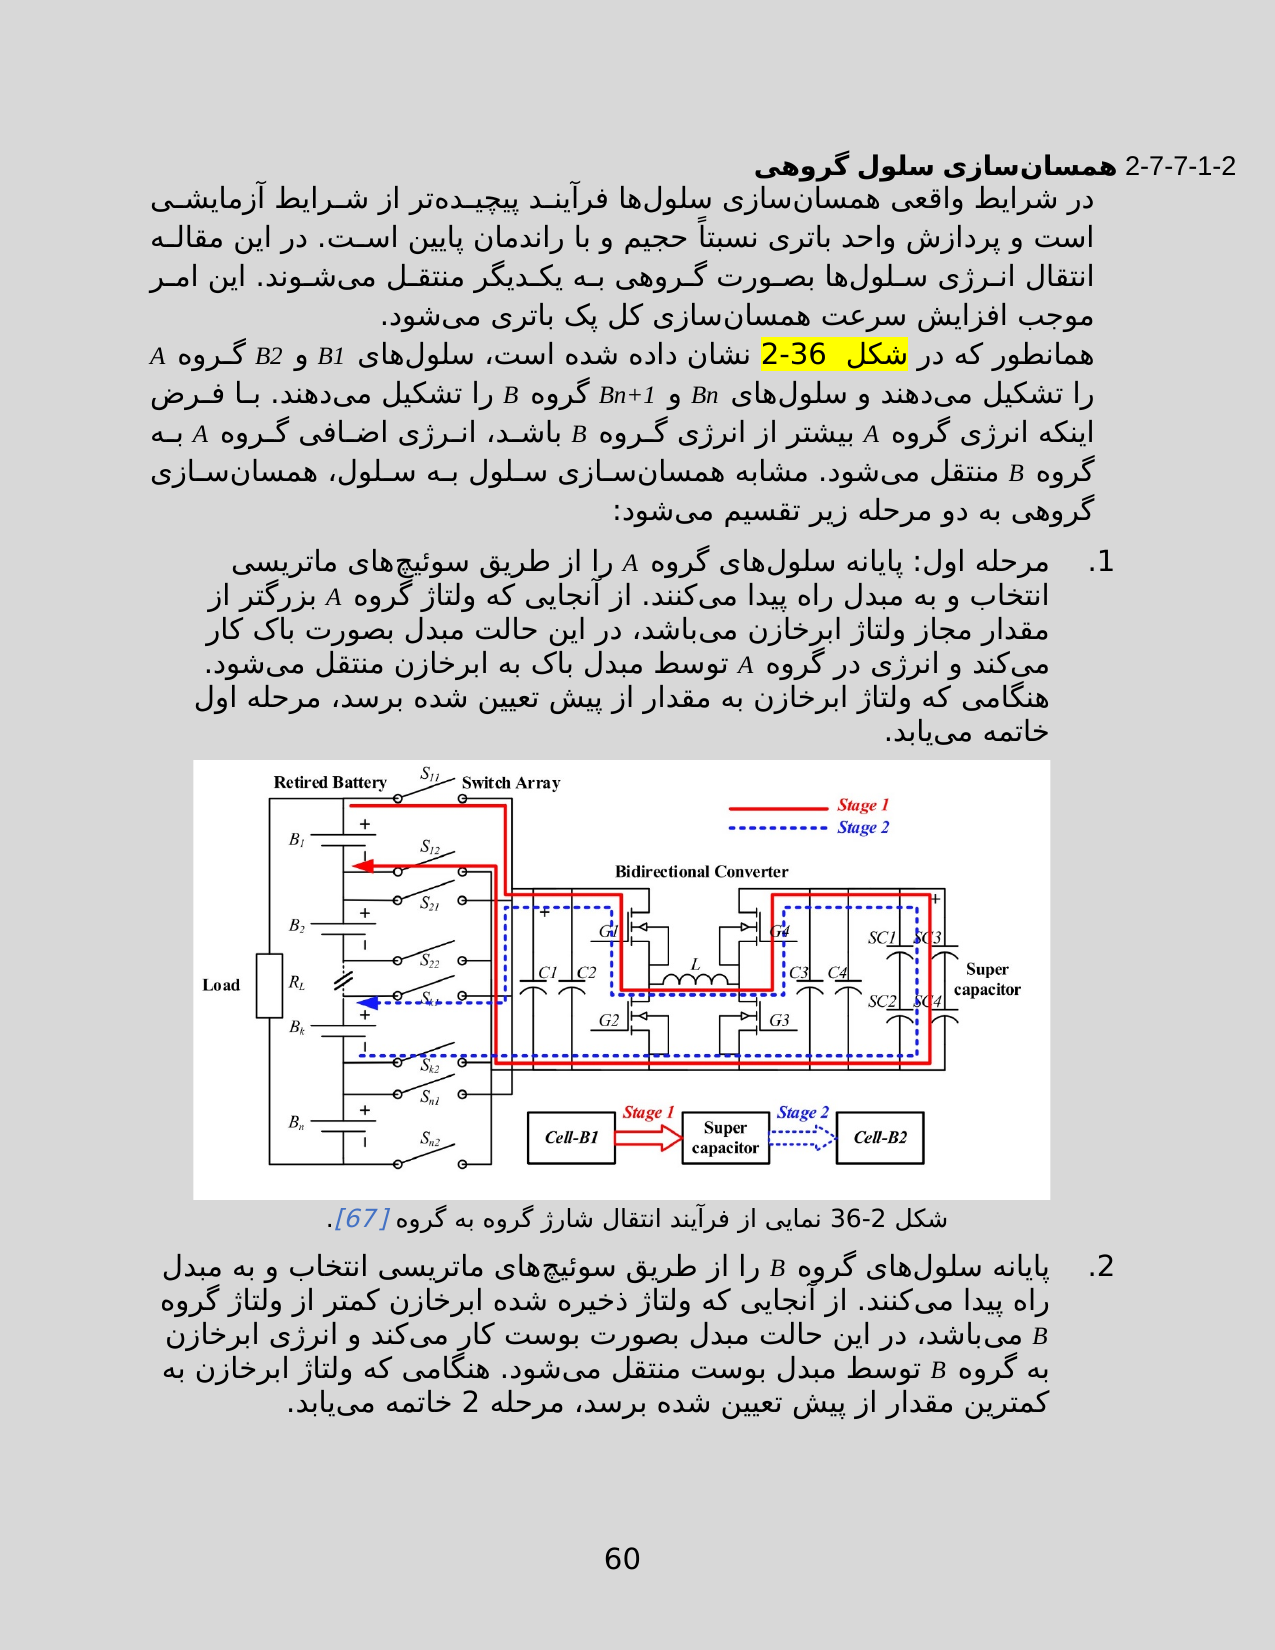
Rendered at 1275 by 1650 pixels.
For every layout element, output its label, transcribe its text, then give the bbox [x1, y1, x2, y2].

subtitle همسان‌سازی سلول گروهی [150, 150, 1125, 181]
table_header [150, 761, 1124, 1204]
list مرحله اول: پایانه سلول‌های گروه A را از طریق سوئیچ‌های ماتریسی انتخاب و به مبدل راه پیدا می‌کنند. از آنجایی که ولتاژ گروه A بزرگتر از مقدار مجاز ولتاژ ابرخازن می‌باشد، در این حالت مبدل بصورت باک کار می‌کند و انرژی در گروه A توسط مبدل باک به ابرخازن منتقل می‌شود. هنگامی ‌که ولتاژ ابرخازن به مقدار از پیش تعیین شده برسد، مرحله اول خاتمه می‌یابد. [150, 544, 1087, 748]
picture [193, 760, 1051, 1200]
text در شرایط واقعی همسان‌سازی سلول‌ها فرآیند پیچیده‌تر از شرایط آزمایشی است و پردازش واحد باتری نسبتاً حجیم و با راندمان پایین است. در این مقاله انتقال انرژی سلول‌ها بصورت گروهی به یکدیگر منتقل می‌شوند. این امر موجب افزایش سرعت همسان‌سازی کل پک باتری می‌شود. [150, 181, 1095, 332]
list پایانه سلول‌های گروه B را از طریق سوئیچ‌های ماتریسی انتخاب و به مبدل راه پیدا می‌کنند. از آنجایی که ولتاژ ذخیره شده ابرخازن کمتر از ولتاژ گروه B می‌باشد، در این حالت مبدل بصورت بوست کار می‌کند و انرژی ابرخازن به گروه B توسط مبدل بوست منتقل می‌شود. هنگامی ‌که ولتاژ ابرخازن به کمترین مقدار از پیش تعیین شده برسد، مرحله 2 خاتمه می‌یابد. [150, 1249, 1087, 1419]
